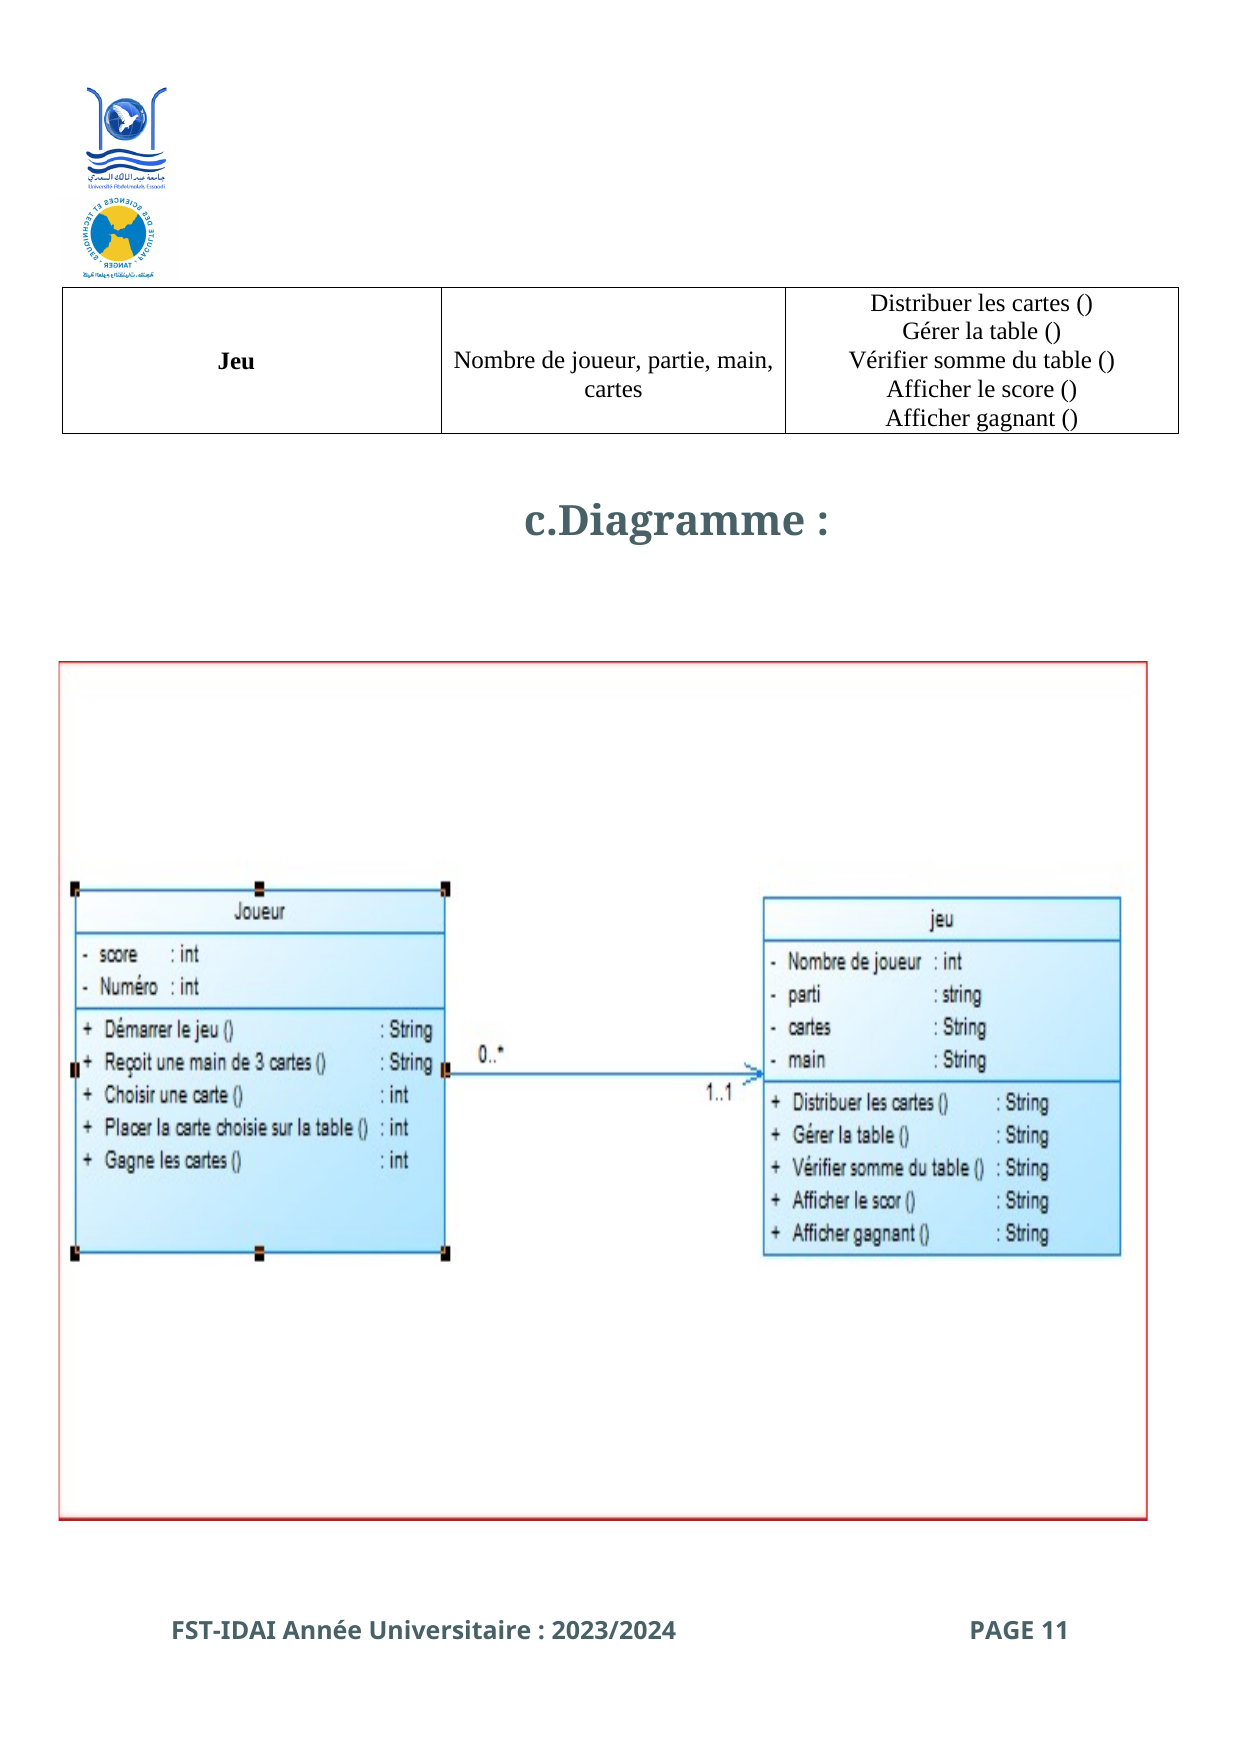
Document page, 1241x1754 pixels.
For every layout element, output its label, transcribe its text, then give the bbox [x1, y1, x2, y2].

table_cell Distribuer les cartes () Gérer la table () Vérifier somme du table () Afficher le score () Afficher gagnant () [786, 288, 1178, 433]
text c.Diagramme : [171, 491, 1182, 548]
table_cell Jeu [63, 288, 441, 433]
picture [58, 73, 179, 280]
table_cell Nombre de joueur, partie, main, cartes [442, 288, 785, 433]
picture [58, 661, 1148, 1521]
